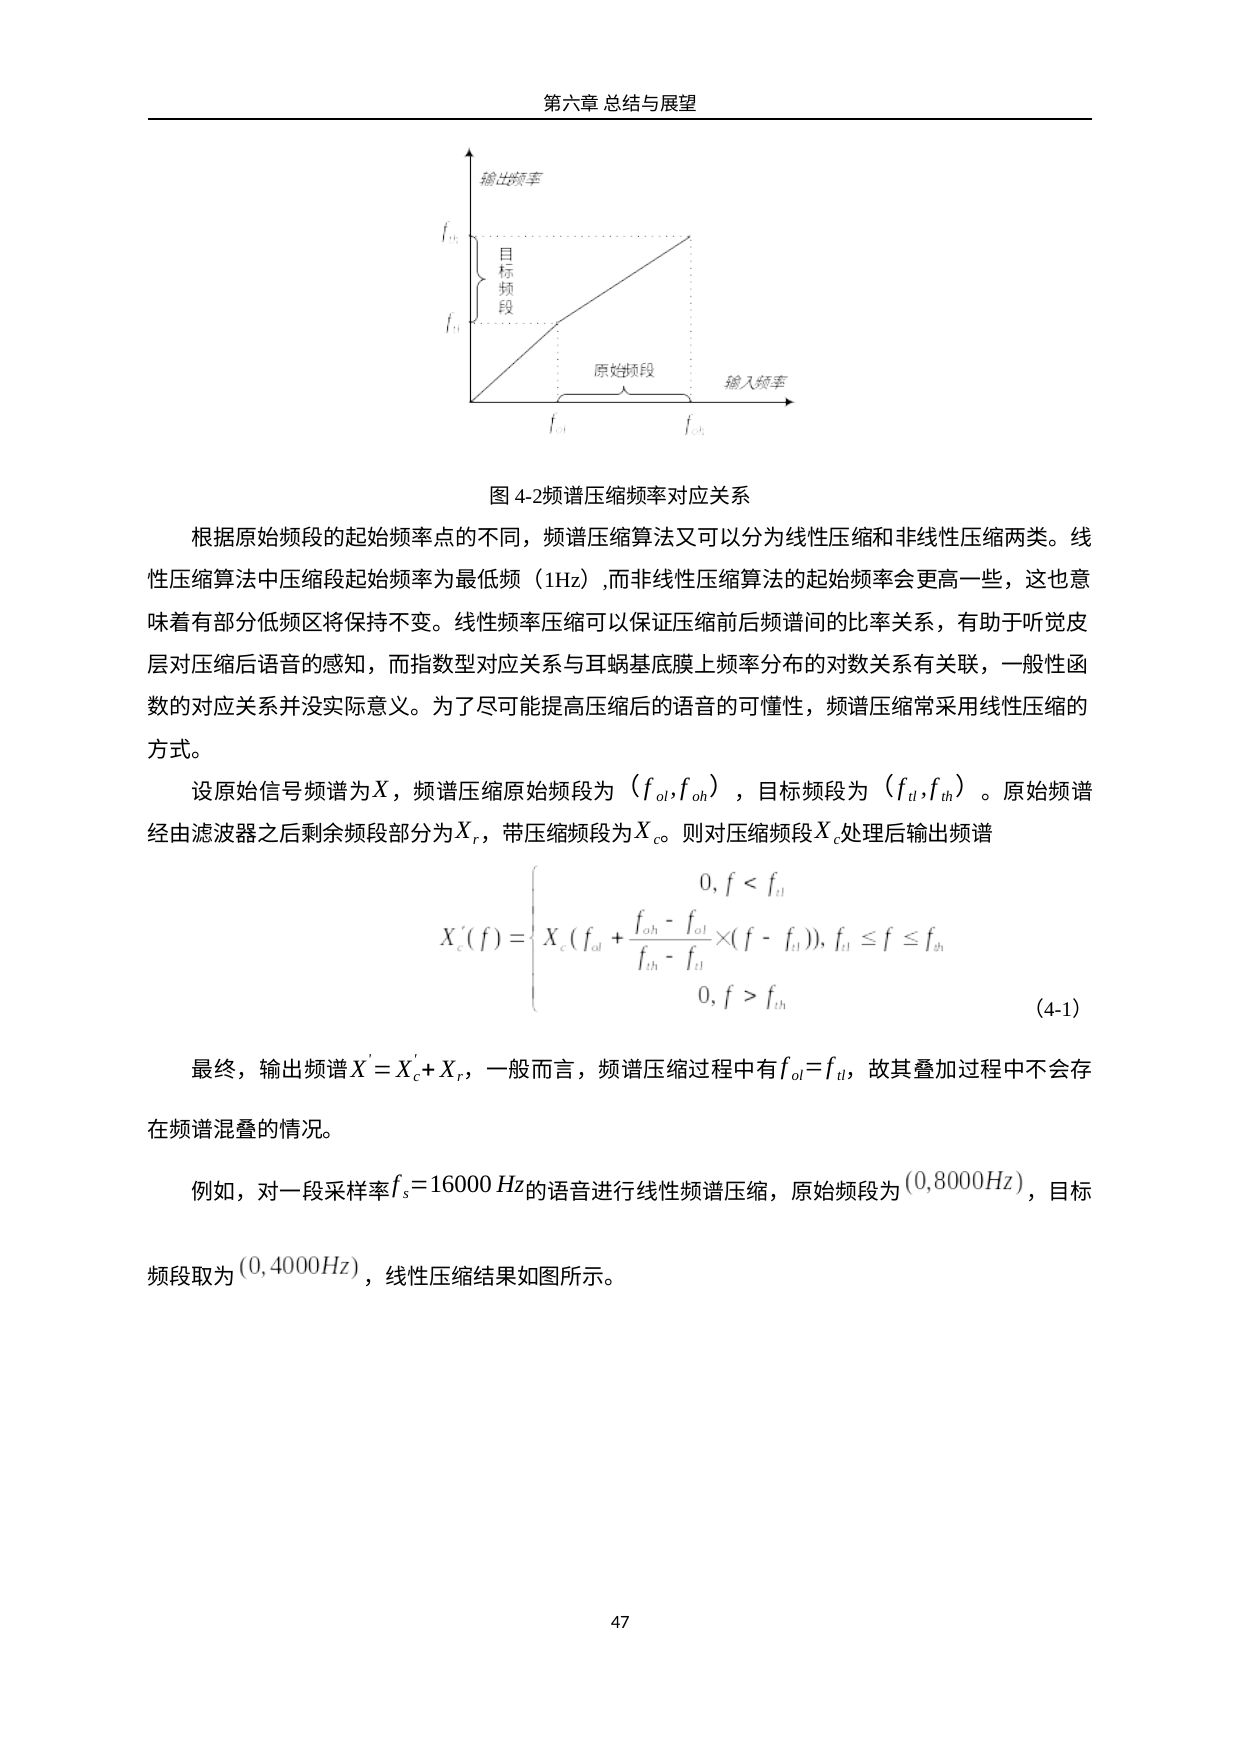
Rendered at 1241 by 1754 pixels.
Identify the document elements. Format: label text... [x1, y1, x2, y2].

text 设原始信号频谱为，频谱压缩原始频段为，目标频段为。原始频谱经由滤波器之后剩余频段部分为，带压缩频段为。则对压缩频段处理后输出频谱 [148, 772, 1092, 849]
text 例如，对一段采样率的语音进行线性频谱压缩，原始频段为，目标频段取为，线性压缩结果如图所示。 [148, 1152, 1092, 1305]
text 图4-2频谱压缩频率对应关系 [148, 477, 1092, 511]
text 根据原始频段的起始频率点的不同，频谱压缩算法又可以分为线性压缩和非线性压缩两类。线性压缩算法中压缩段起始频率为最低频（1Hz）,而非线性压缩算法的起始频率会更高一些，这也意味着有部分低频区将保持不变。线性频率压缩可以保证压缩前后频谱间的比率关系，有助于听觉皮层对压缩后语音的感知，而指数型对应关系与耳蜗基底膜上频率分布的对数关系有关联，一般性函数的对应关系并没实际意义。为了尽可能提高压缩后的语音的可懂性，频谱压缩常采用线性压缩的方式。 [148, 519, 1092, 764]
text （4-1） [148, 857, 1092, 1027]
text 最终，输出频谱，一般而言，频谱压缩过程中有，故其叠加过程中不会存在频谱混叠的情况。 [148, 1034, 1092, 1144]
